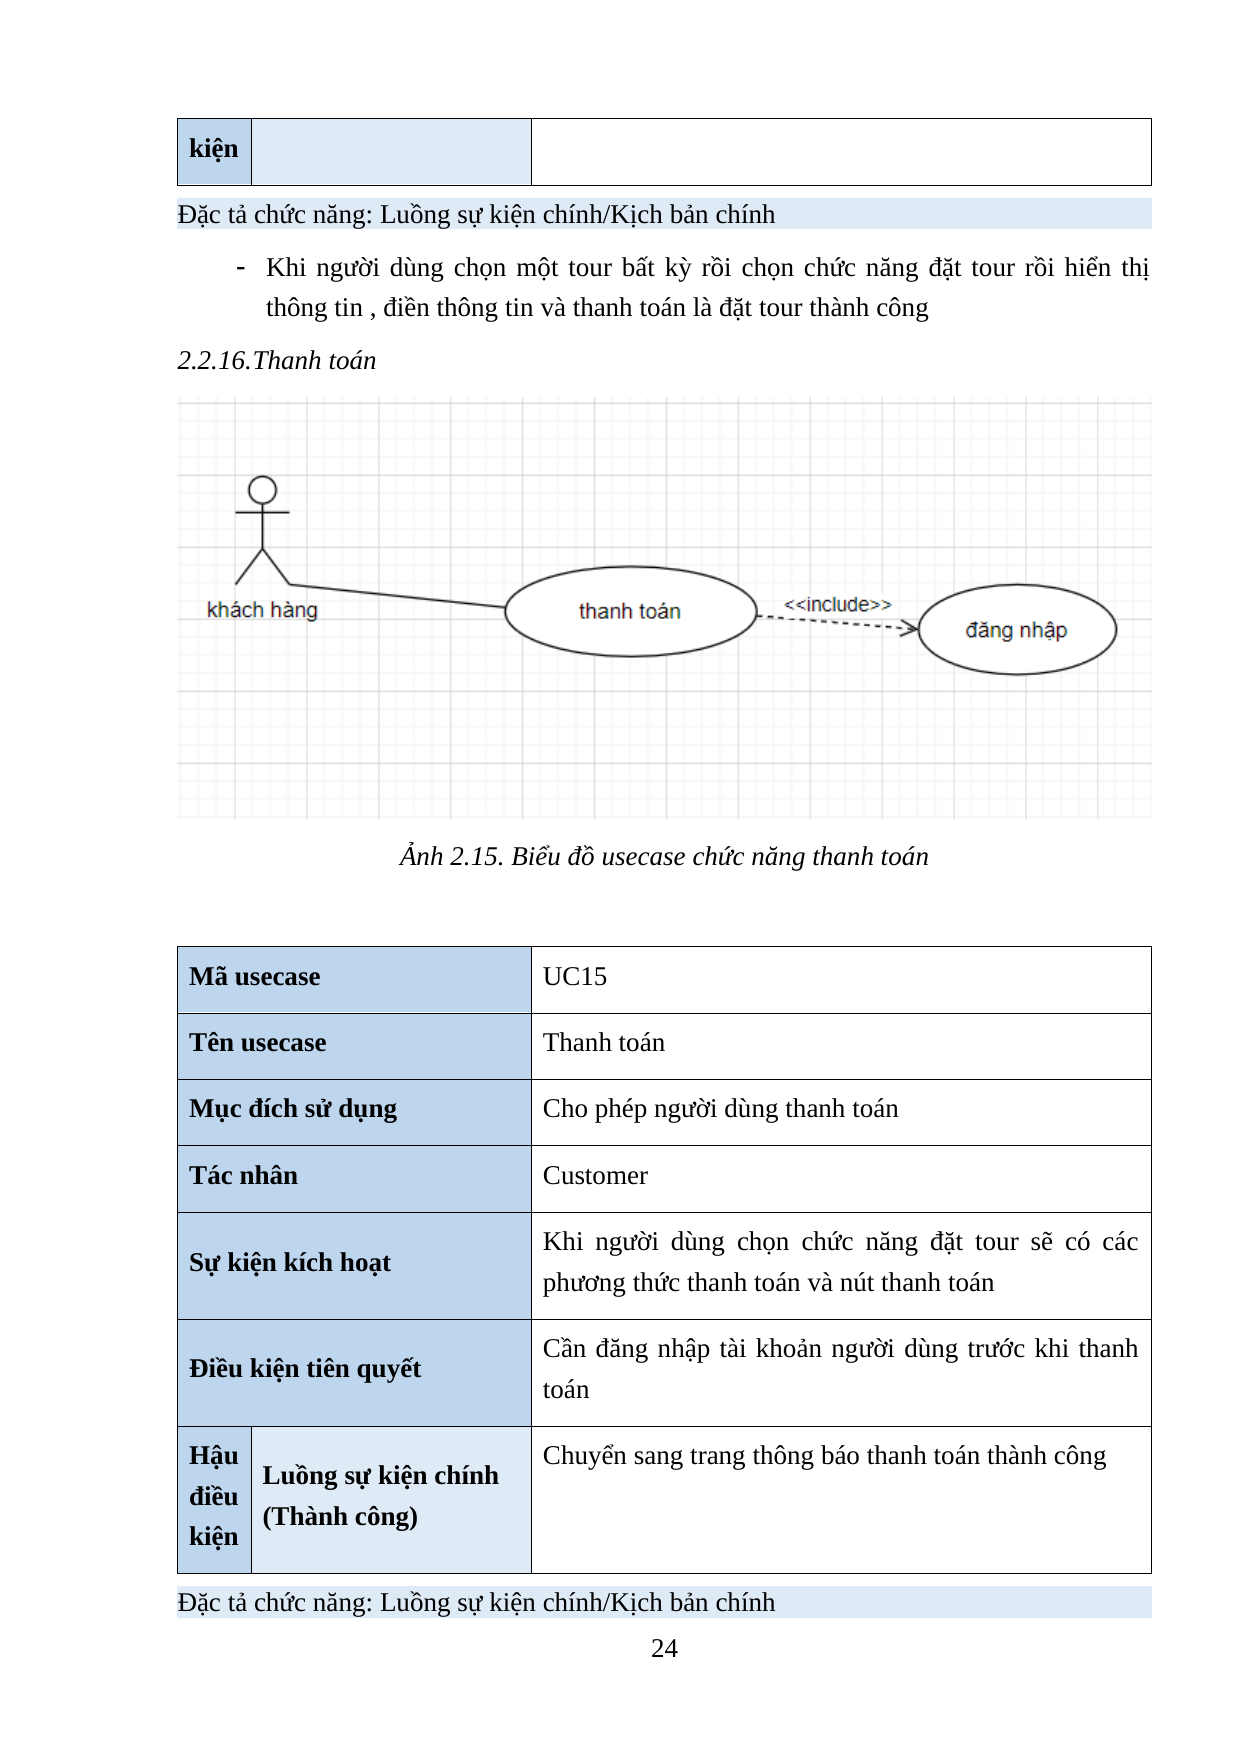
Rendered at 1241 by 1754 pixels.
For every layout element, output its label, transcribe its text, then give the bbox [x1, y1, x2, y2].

table_header Mã usecase [178, 947, 531, 1012]
table_cell Tác nhân [178, 1146, 531, 1212]
table_cell Sự kiện kích hoạt [178, 1213, 531, 1319]
table_cell Tên usecase [178, 1014, 531, 1079]
subtitle Thanh toán [177, 344, 1152, 376]
table_header UC15 [532, 947, 1151, 1012]
table_cell Thanh toán [532, 1014, 1151, 1079]
text Ảnh 2.15. Biểu đồ usecase chức năng thanh toán [177, 840, 1152, 871]
table_cell Chuyển sang trang thông báo thanh toán thành công [532, 1427, 1151, 1573]
table_cell Hậu điều kiện [178, 1427, 251, 1573]
text Đặc tả chức năng: Luồng sự kiện chính/Kịch bản chính [177, 1586, 1152, 1618]
table_cell Cần đăng nhập tài khoản người dùng trước khi thanh toán [532, 1320, 1151, 1426]
table_cell Khi người dùng chọn chức năng đặt tour sẽ có các phương thức thanh toán và nút thanh toán [532, 1213, 1151, 1319]
text Khi người dùng chọn một tour bất kỳ rồi chọn chức năng đặt tour rồi hiển thị thông tin , điền thông tin và thanh toán là đặt tour thành công [236, 251, 1152, 323]
picture [177, 397, 1152, 819]
table_cell Luồng sự kiện chính (Thành công) [252, 1427, 531, 1573]
table_cell Điều kiện tiên quyết [178, 1320, 531, 1426]
text Đặc tả chức năng: Luồng sự kiện chính/Kịch bản chính [177, 198, 1152, 229]
table_cell Cho phép người dùng thanh toán [532, 1080, 1151, 1145]
table_cell Mục đích sử dụng [178, 1080, 531, 1145]
table_cell Customer [532, 1146, 1151, 1212]
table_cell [532, 119, 1151, 184]
table_cell Hậu điều kiện [178, 119, 251, 184]
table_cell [252, 119, 531, 184]
